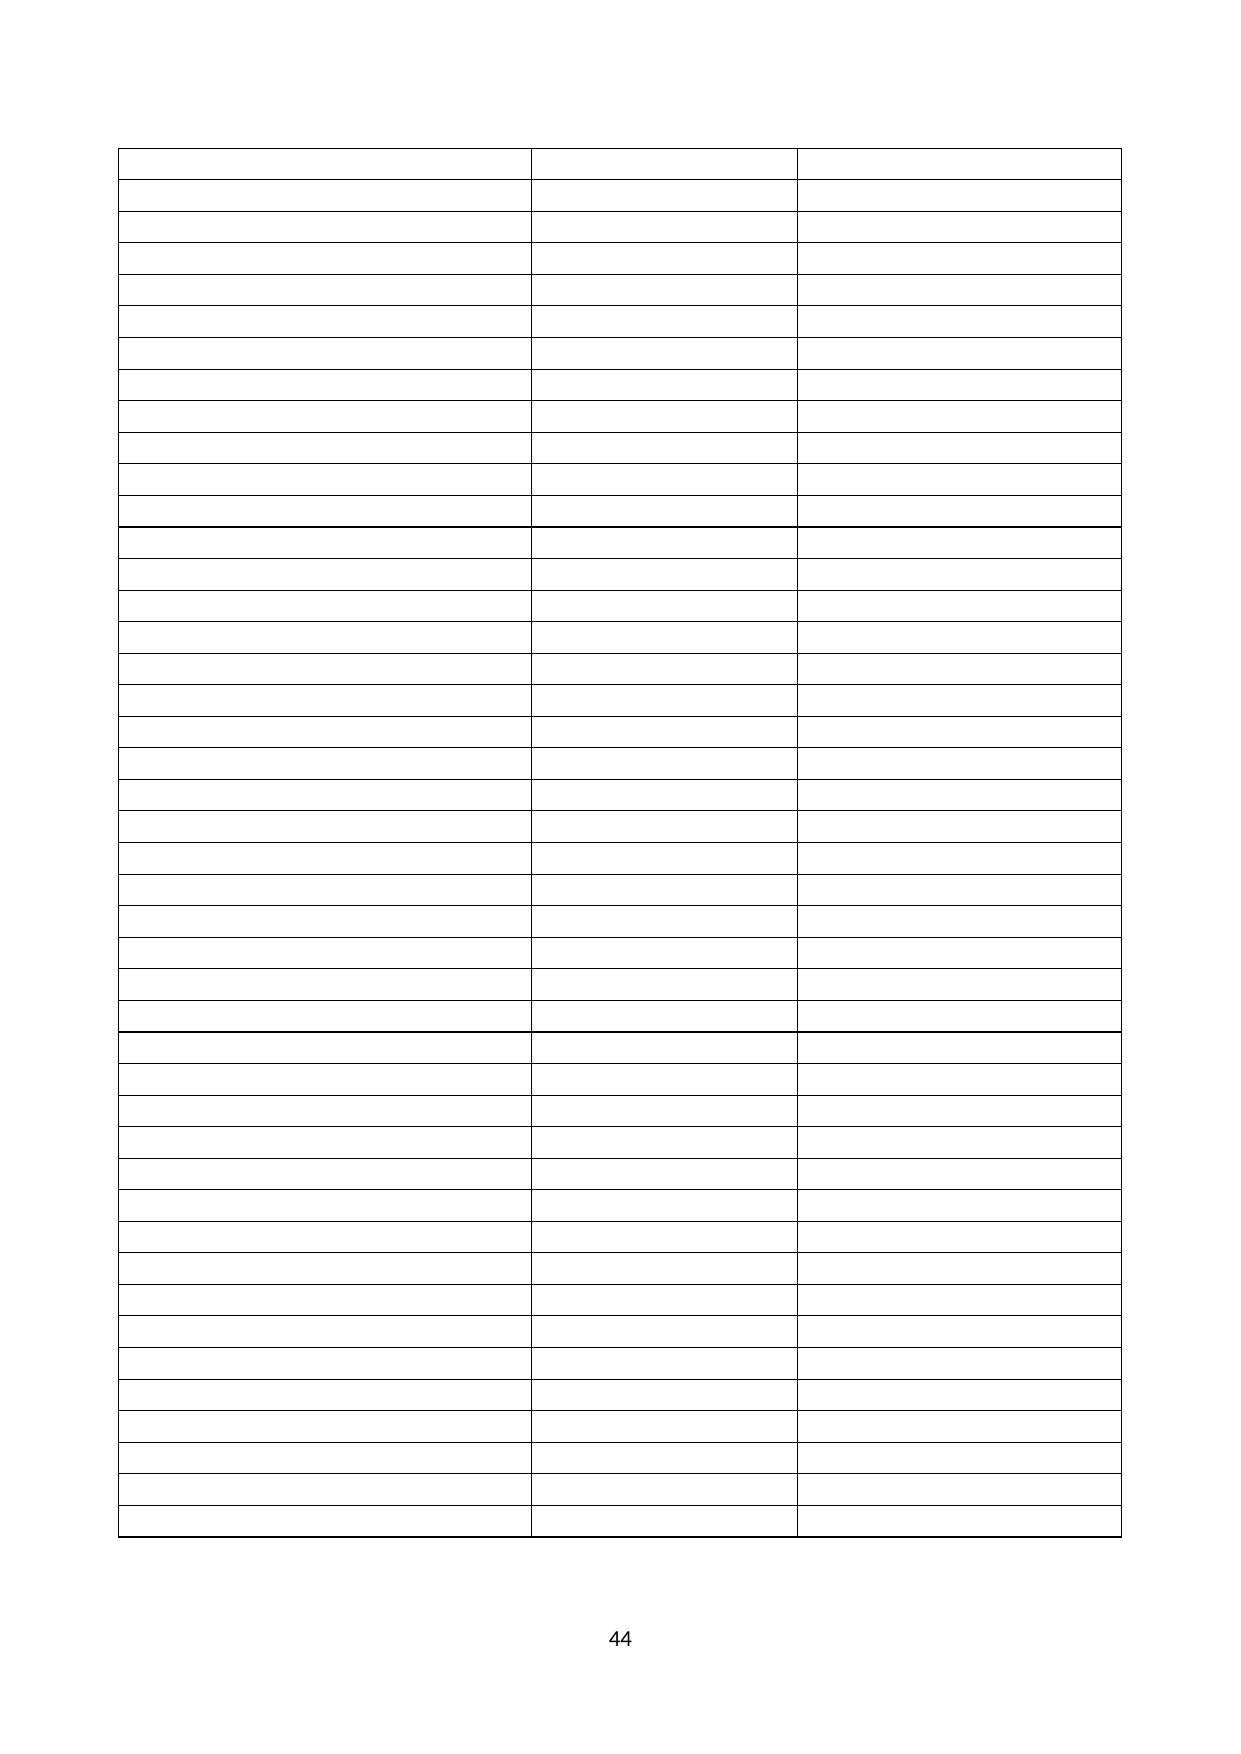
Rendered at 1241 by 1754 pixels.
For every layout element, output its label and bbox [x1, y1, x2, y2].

table_cell [532, 654, 797, 684]
table_cell [532, 969, 797, 1000]
table_cell [798, 969, 1121, 1000]
table_cell [798, 938, 1121, 968]
table_cell [119, 275, 531, 305]
table_cell [532, 622, 797, 653]
table_cell [119, 1316, 531, 1347]
table_cell [798, 875, 1121, 905]
table_cell [119, 875, 531, 905]
table_cell [798, 1506, 1121, 1536]
table_cell [119, 306, 531, 337]
table_cell [119, 1506, 531, 1536]
table_cell [798, 654, 1121, 684]
table_cell [798, 401, 1121, 432]
table_cell [798, 1064, 1121, 1094]
table_cell [532, 528, 797, 558]
table_cell [798, 622, 1121, 653]
table_cell [119, 1001, 531, 1031]
table_cell [119, 1443, 531, 1473]
table_cell [798, 1443, 1121, 1473]
table_cell [798, 591, 1121, 621]
table_cell [119, 591, 531, 621]
table_cell [798, 1033, 1121, 1063]
table_cell [119, 1159, 531, 1189]
table_cell [798, 1159, 1121, 1189]
table_cell [119, 1064, 531, 1094]
table_cell [798, 1316, 1121, 1347]
table_cell [532, 338, 797, 368]
table_cell [532, 1001, 797, 1031]
table_cell [119, 1190, 531, 1221]
table_cell [532, 938, 797, 968]
table_cell [532, 1474, 797, 1505]
table_cell [532, 401, 797, 432]
table_cell [119, 1096, 531, 1126]
table_cell [798, 1253, 1121, 1284]
table_cell [119, 401, 531, 432]
table_cell [532, 1190, 797, 1221]
table_cell [532, 748, 797, 779]
table_cell [532, 1033, 797, 1063]
table_cell [798, 464, 1121, 495]
table_cell [532, 149, 797, 179]
table_cell [532, 906, 797, 937]
table_cell [532, 1411, 797, 1442]
table_cell [798, 717, 1121, 747]
table_cell [798, 528, 1121, 558]
table_cell [532, 1253, 797, 1284]
table_cell [532, 811, 797, 842]
table_cell [798, 1001, 1121, 1031]
table_cell [798, 1380, 1121, 1410]
table_cell [798, 906, 1121, 937]
table_cell [532, 275, 797, 305]
table_cell [119, 1474, 531, 1505]
table_cell [798, 275, 1121, 305]
table_cell [119, 464, 531, 495]
table_cell [119, 559, 531, 589]
table_cell [119, 717, 531, 747]
table_cell [798, 748, 1121, 779]
table_cell [119, 149, 531, 179]
table_cell [119, 1033, 531, 1063]
table_cell [119, 654, 531, 684]
table_cell [532, 1064, 797, 1094]
table_cell [798, 149, 1121, 179]
table_cell [798, 306, 1121, 337]
table_cell [532, 370, 797, 400]
table_cell [532, 1443, 797, 1473]
table_cell [532, 1159, 797, 1189]
table_cell [532, 717, 797, 747]
table_cell [532, 1127, 797, 1158]
table_cell [119, 622, 531, 653]
table_cell [119, 370, 531, 400]
table_cell [798, 370, 1121, 400]
table_cell [119, 748, 531, 779]
table_cell [119, 938, 531, 968]
table_cell [532, 843, 797, 873]
table_cell [119, 338, 531, 368]
table_cell [119, 212, 531, 242]
table_cell [119, 180, 531, 211]
table_cell [532, 243, 797, 274]
table_cell [798, 1190, 1121, 1221]
table_cell [119, 1348, 531, 1378]
table_cell [798, 780, 1121, 810]
table_cell [119, 843, 531, 873]
table_cell [119, 1411, 531, 1442]
table_cell [798, 180, 1121, 211]
table_cell [119, 1253, 531, 1284]
table_cell [532, 306, 797, 337]
table_cell [532, 685, 797, 716]
table_cell [119, 528, 531, 558]
table_cell [798, 243, 1121, 274]
table_cell [532, 496, 797, 526]
table_cell [798, 1285, 1121, 1315]
table_cell [798, 496, 1121, 526]
table_cell [119, 906, 531, 937]
table_cell [119, 969, 531, 1000]
table_cell [532, 1316, 797, 1347]
table_cell [532, 212, 797, 242]
table_cell [532, 1506, 797, 1536]
table_cell [119, 1127, 531, 1158]
table_cell [798, 1127, 1121, 1158]
table_cell [798, 1411, 1121, 1442]
table_cell [798, 811, 1121, 842]
table_cell [532, 1380, 797, 1410]
table_cell [532, 1285, 797, 1315]
table_cell [119, 433, 531, 463]
table_cell [798, 843, 1121, 873]
table_cell [119, 685, 531, 716]
table_cell [798, 1474, 1121, 1505]
table_cell [119, 243, 531, 274]
table_cell [119, 780, 531, 810]
table_cell [119, 1285, 531, 1315]
table_cell [798, 1096, 1121, 1126]
table_cell [532, 180, 797, 211]
table_cell [798, 433, 1121, 463]
table_cell [119, 496, 531, 526]
table_cell [532, 1096, 797, 1126]
table_cell [119, 1222, 531, 1252]
table_cell [119, 1380, 531, 1410]
table_cell [532, 875, 797, 905]
table_cell [798, 1348, 1121, 1378]
table_cell [532, 559, 797, 589]
table_cell [798, 212, 1121, 242]
table_cell [532, 433, 797, 463]
table_cell [798, 685, 1121, 716]
table_cell [532, 591, 797, 621]
table_cell [532, 1348, 797, 1378]
table_cell [798, 559, 1121, 589]
table_cell [532, 464, 797, 495]
table_cell [798, 1222, 1121, 1252]
table_cell [798, 338, 1121, 368]
table_cell [532, 780, 797, 810]
table_cell [119, 811, 531, 842]
table_cell [532, 1222, 797, 1252]
